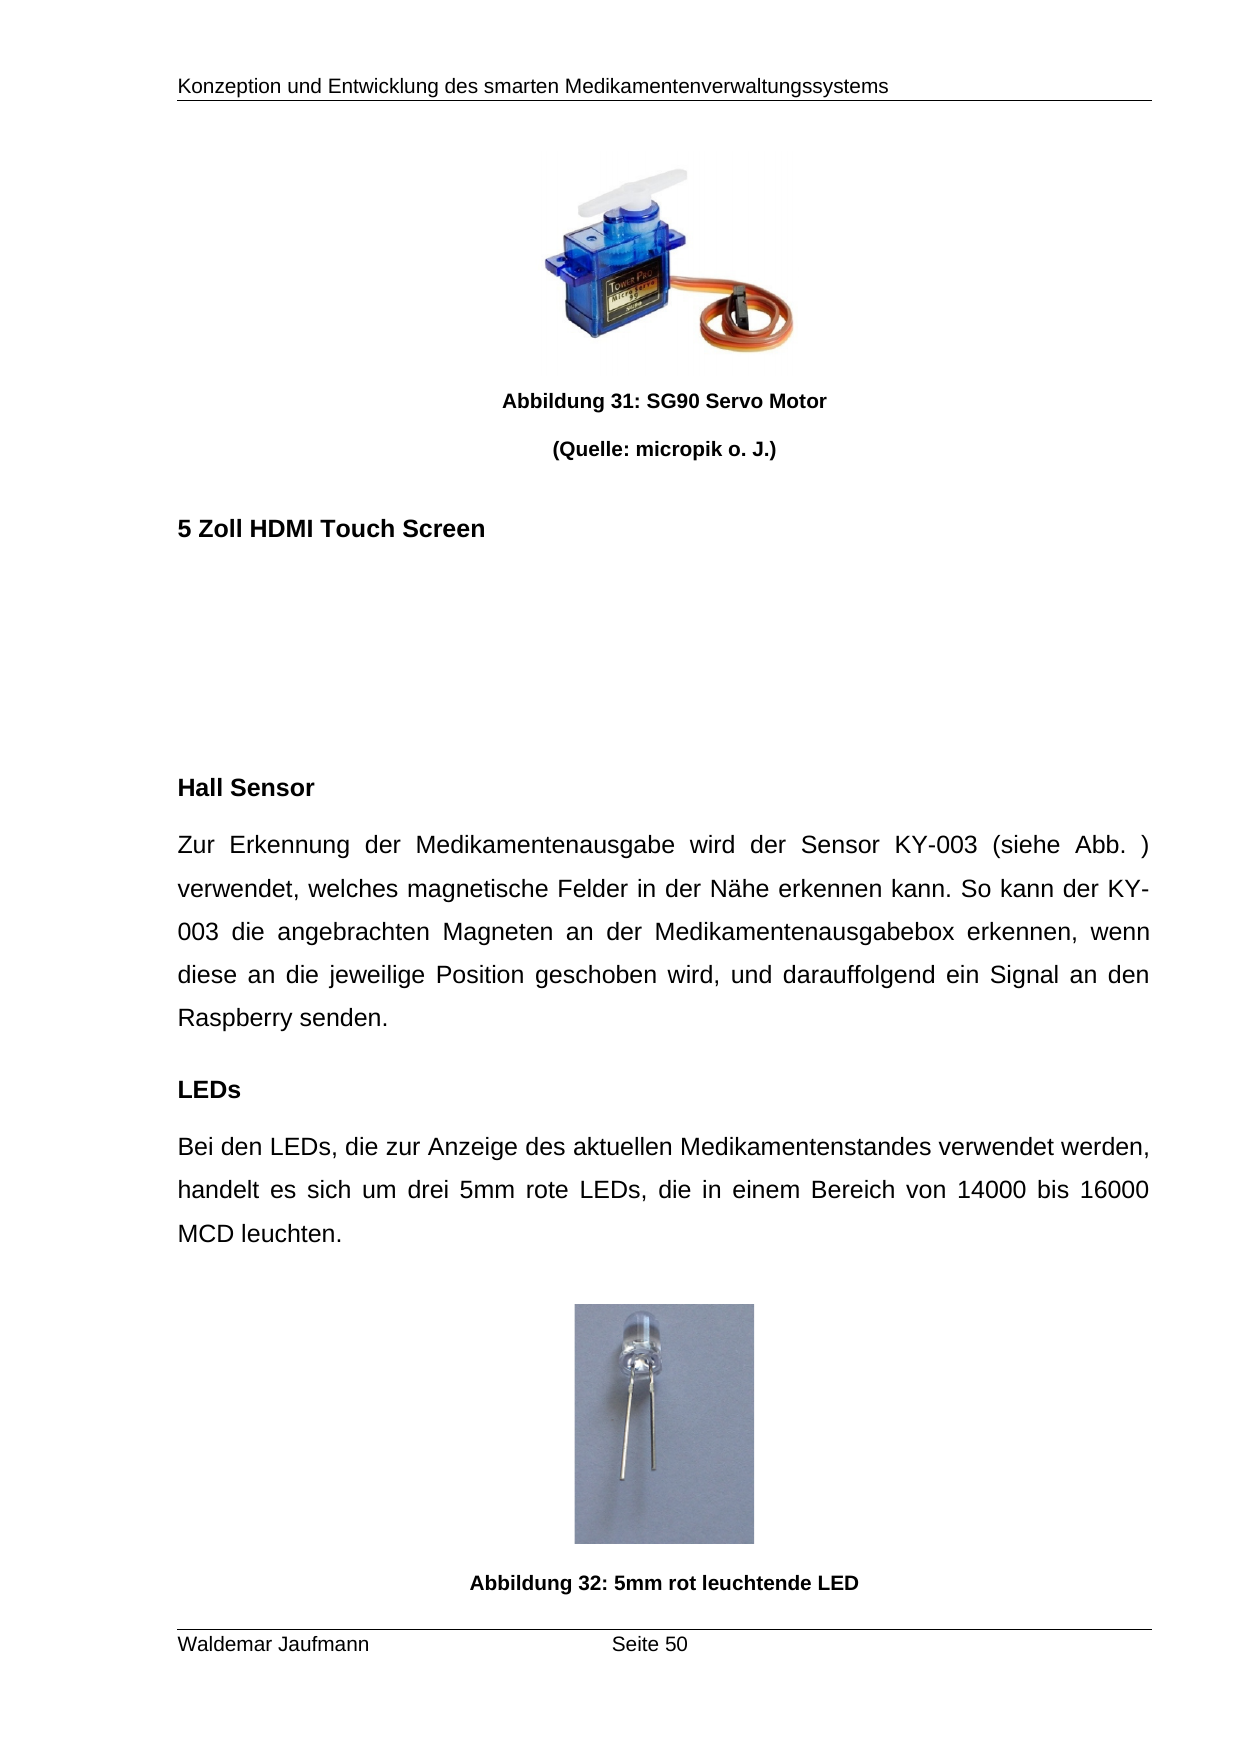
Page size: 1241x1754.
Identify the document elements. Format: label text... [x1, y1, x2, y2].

text Hall Sensor [177, 773, 1152, 802]
text Abbildung 31: SG90 Servo Motor [177, 388, 1152, 412]
text 5 Zoll HDMI Touch Screen [177, 514, 1152, 543]
text LEDs [177, 1075, 1152, 1103]
picture [574, 1304, 755, 1544]
text Zur Erkennung der Medikamentenausgabe wird der Sensor KY-003 (siehe Abb. ) verwendet, welches magnetische Felder in der Nähe erkennen kann. So kann der KY-003 die angebrachten Magneten an der Medikamentenausgabebox erkennen, wenn diese an die jeweilige Position geschoben wird, und darauffolgend ein Signal an den Raspberry senden. [177, 830, 1152, 1032]
text (Quelle: micropik o. J.) [177, 437, 1152, 461]
text Bei den LEDs, die zur Anzeige des aktuellen Medikamentenstandes verwendet werden, handelt es sich um drei 5mm rote LEDs, die in einem Bereich von 14000 bis 16000 MCD leuchten. [177, 1132, 1152, 1247]
text Abbildung 32: 5mm rot leuchtende LED [177, 1571, 1152, 1595]
picture [530, 147, 799, 376]
